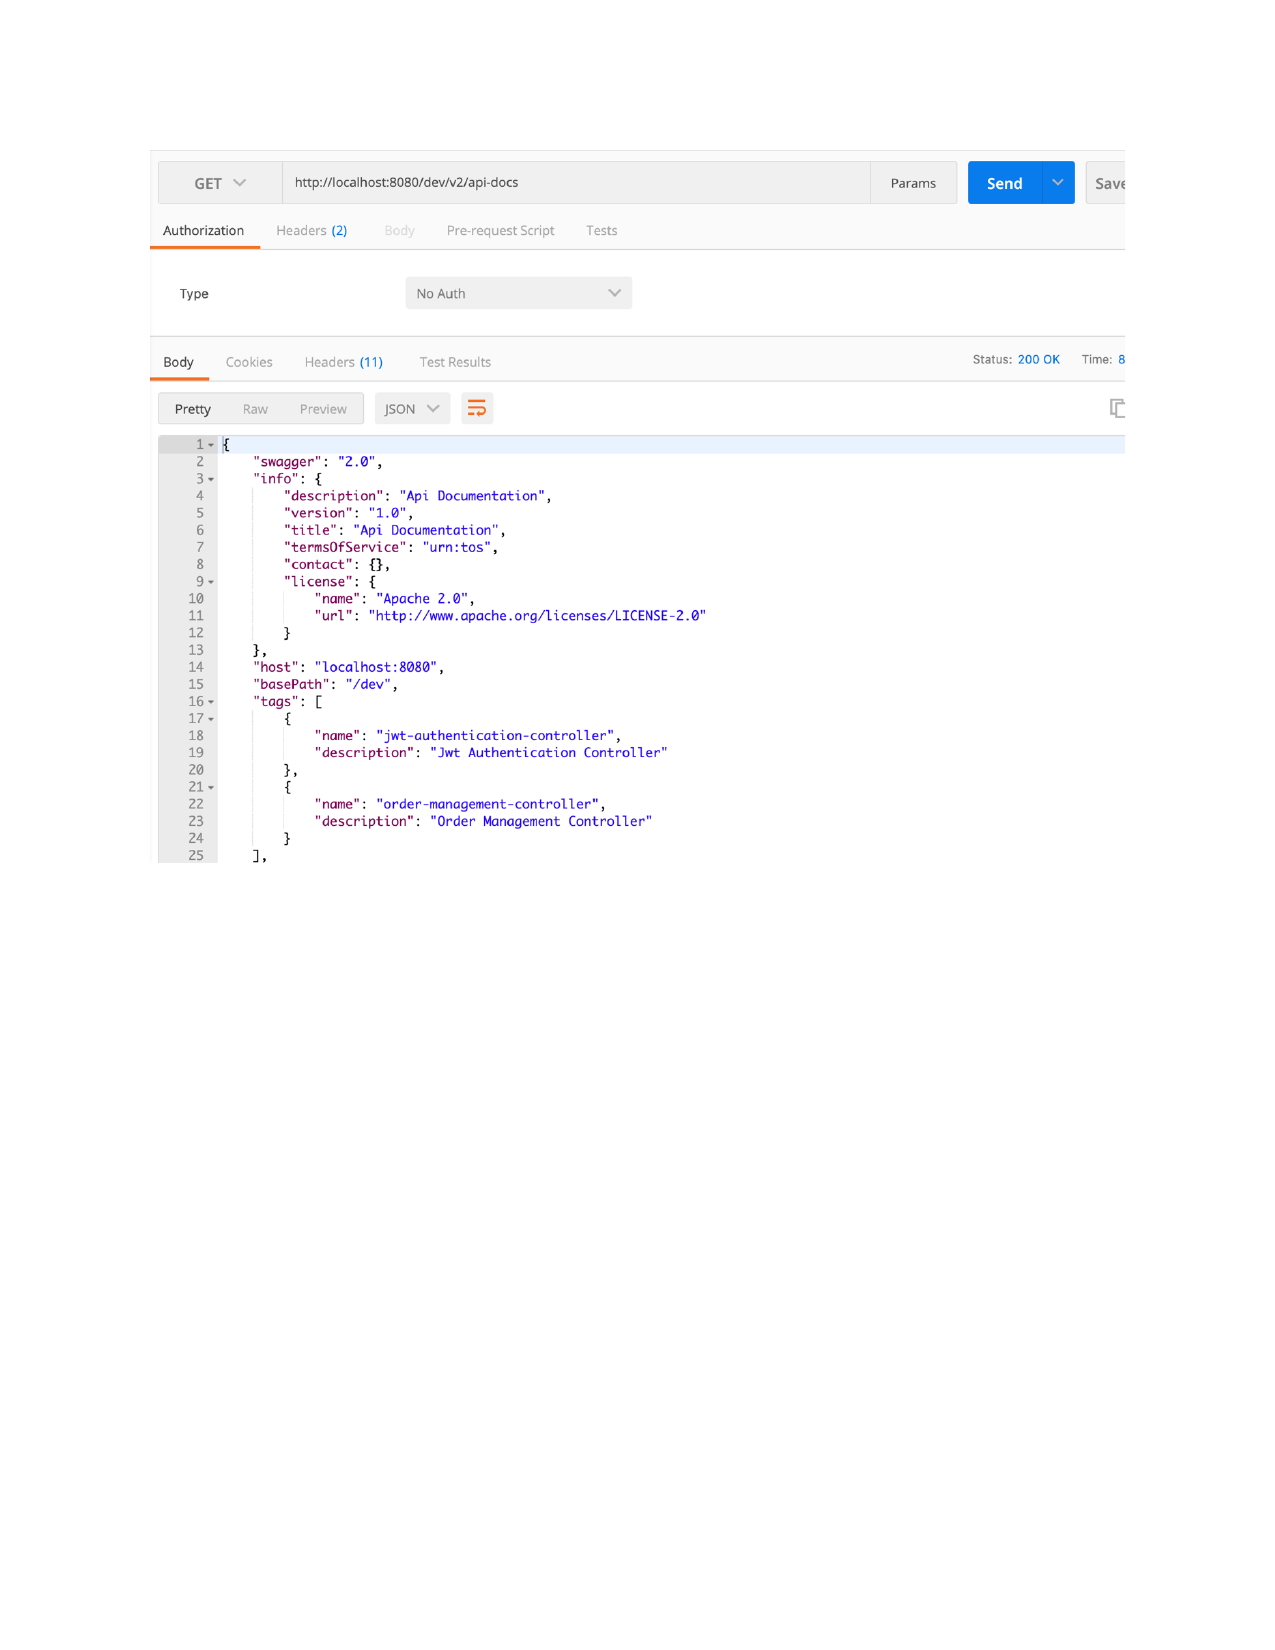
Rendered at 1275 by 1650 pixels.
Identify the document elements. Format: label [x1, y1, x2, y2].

picture [150, 150, 1125, 863]
